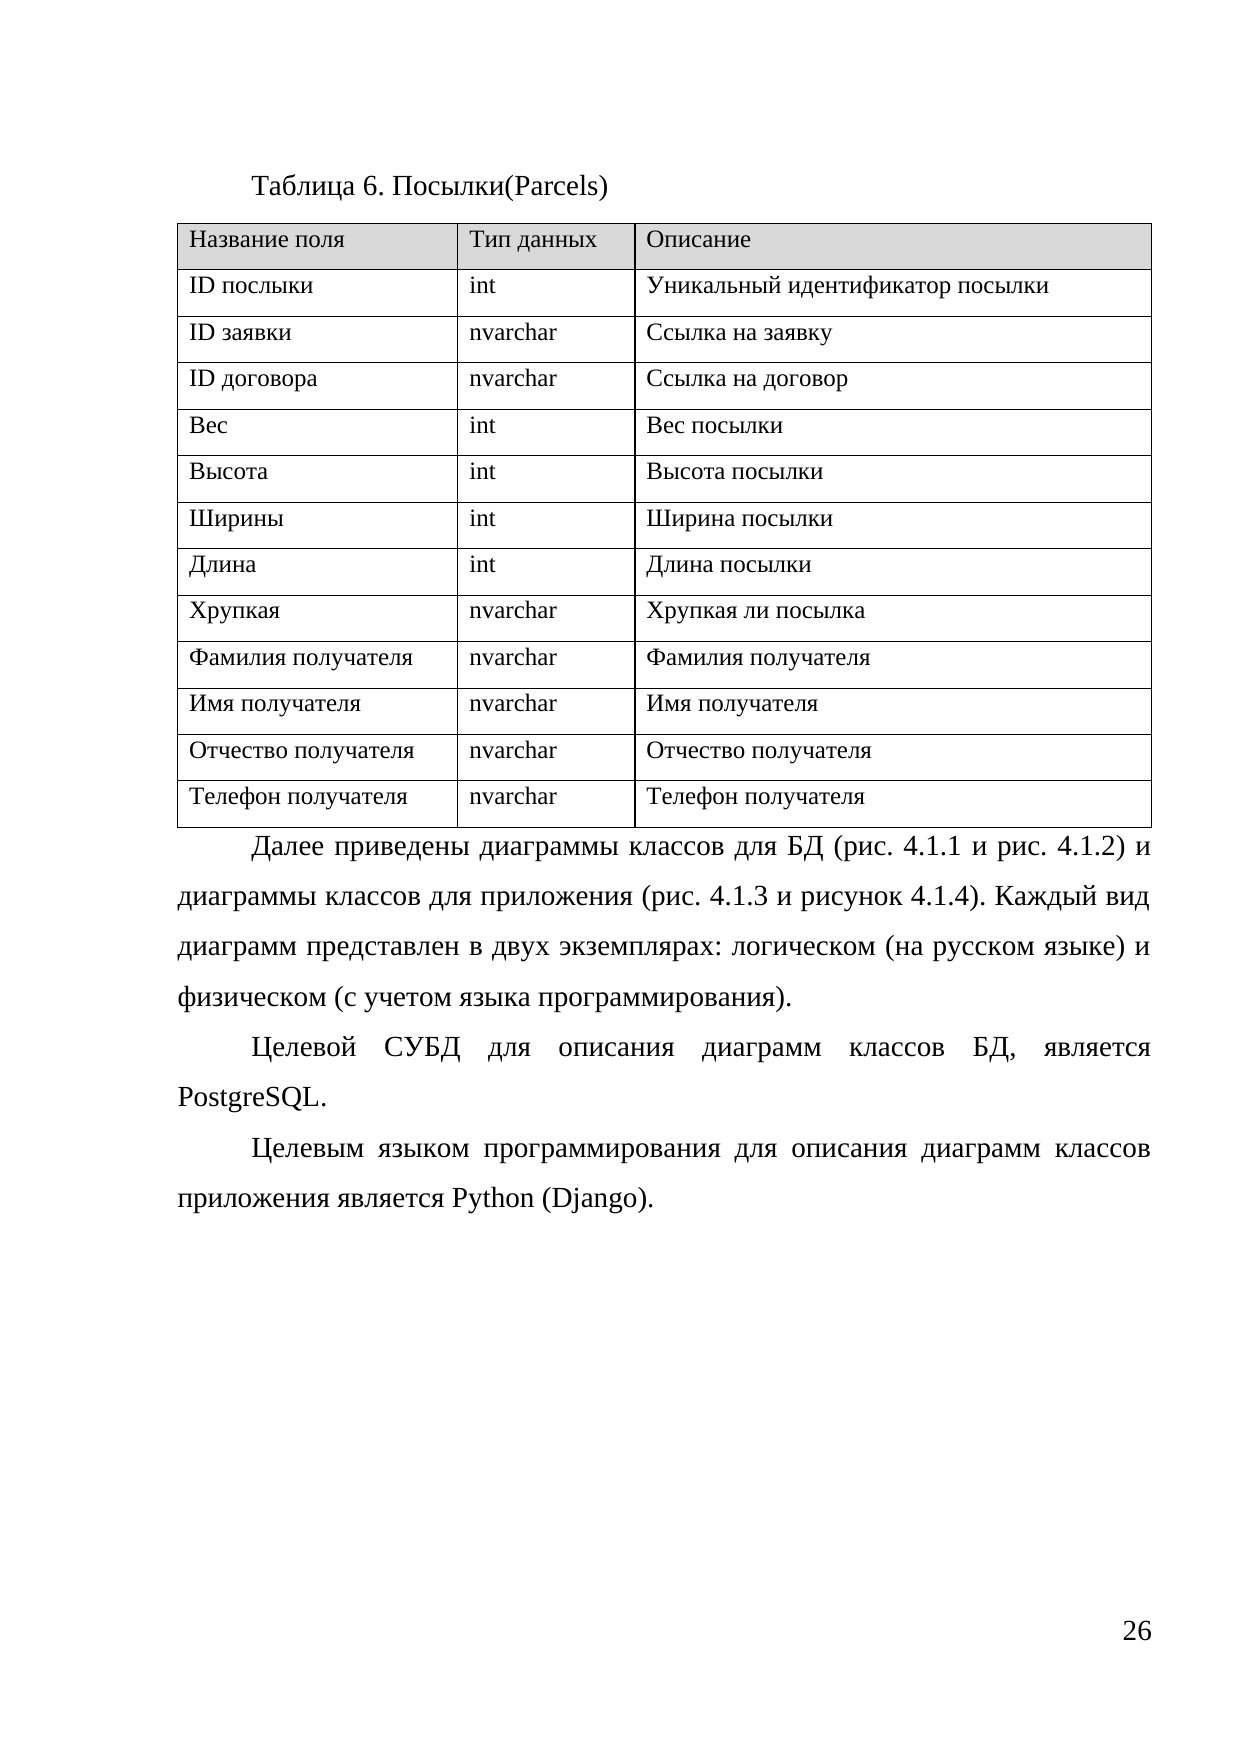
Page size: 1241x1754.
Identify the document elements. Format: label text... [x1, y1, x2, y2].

table_cell int [458, 410, 634, 455]
table_cell nvarchar [458, 596, 634, 641]
table_cell nvarchar [458, 642, 634, 687]
table_cell Хрупкая ли посылка [636, 596, 1151, 641]
text Целевым языком программирования для описания диаграмм классов приложения является Python (Django). [177, 1130, 1152, 1213]
table_cell Вес [178, 410, 457, 455]
table_cell ID послыки [178, 270, 457, 316]
table_cell nvarchar [458, 363, 634, 409]
table_cell Ссылка на договор [636, 363, 1151, 409]
text Далее приведены диаграммы классов для БД (рис. 4.1.1 и рис. 4.1.2) и диаграммы классов для приложения (рис. 4.1.3 и рисунок 4.1.4). Каждый вид диаграмм представлен в двух экземплярах: логическом (на русском языке) и физическом (с учетом языка программирования). [177, 828, 1152, 1012]
table_header Описание [636, 224, 1151, 269]
table_cell Ссылка на заявку [636, 317, 1151, 362]
text Целевой СУБД для описания диаграмм классов БД, является PostgreSQL. [177, 1029, 1152, 1113]
table_cell Вес посылки [636, 410, 1151, 455]
table_cell Фамилия получателя [636, 642, 1151, 687]
table_header Название поля [178, 224, 457, 269]
table_cell nvarchar [458, 735, 634, 780]
table_cell Ширина посылки [636, 503, 1151, 548]
table_cell Телефон получателя [636, 781, 1151, 827]
table_cell nvarchar [458, 317, 634, 362]
table_cell int [458, 456, 634, 502]
text Таблица 6. Посылки(Parcels) [177, 168, 1152, 202]
table_cell Отчество получателя [178, 735, 457, 780]
table_cell Длина посылки [636, 549, 1151, 594]
table_cell int [458, 549, 634, 594]
table_cell Имя получателя [636, 689, 1151, 734]
table_cell Высота посылки [636, 456, 1151, 502]
table_cell Высота [178, 456, 457, 502]
table_header Тип данных [458, 224, 634, 269]
table_cell Хрупкая [178, 596, 457, 641]
table_cell ID заявки [178, 317, 457, 362]
table_cell Фамилия получателя [178, 642, 457, 687]
table_cell Отчество получателя [636, 735, 1151, 780]
table_cell nvarchar [458, 689, 634, 734]
table_cell Длина [178, 549, 457, 594]
table_cell Телефон получателя [178, 781, 457, 827]
table_cell int [458, 503, 634, 548]
table_cell ID договора [178, 363, 457, 409]
table_cell Имя получателя [178, 689, 457, 734]
table_cell Уникальный идентификатор посылки [636, 270, 1151, 316]
table_cell int [458, 270, 634, 316]
table_cell Ширины [178, 503, 457, 548]
table_cell nvarchar [458, 781, 634, 827]
